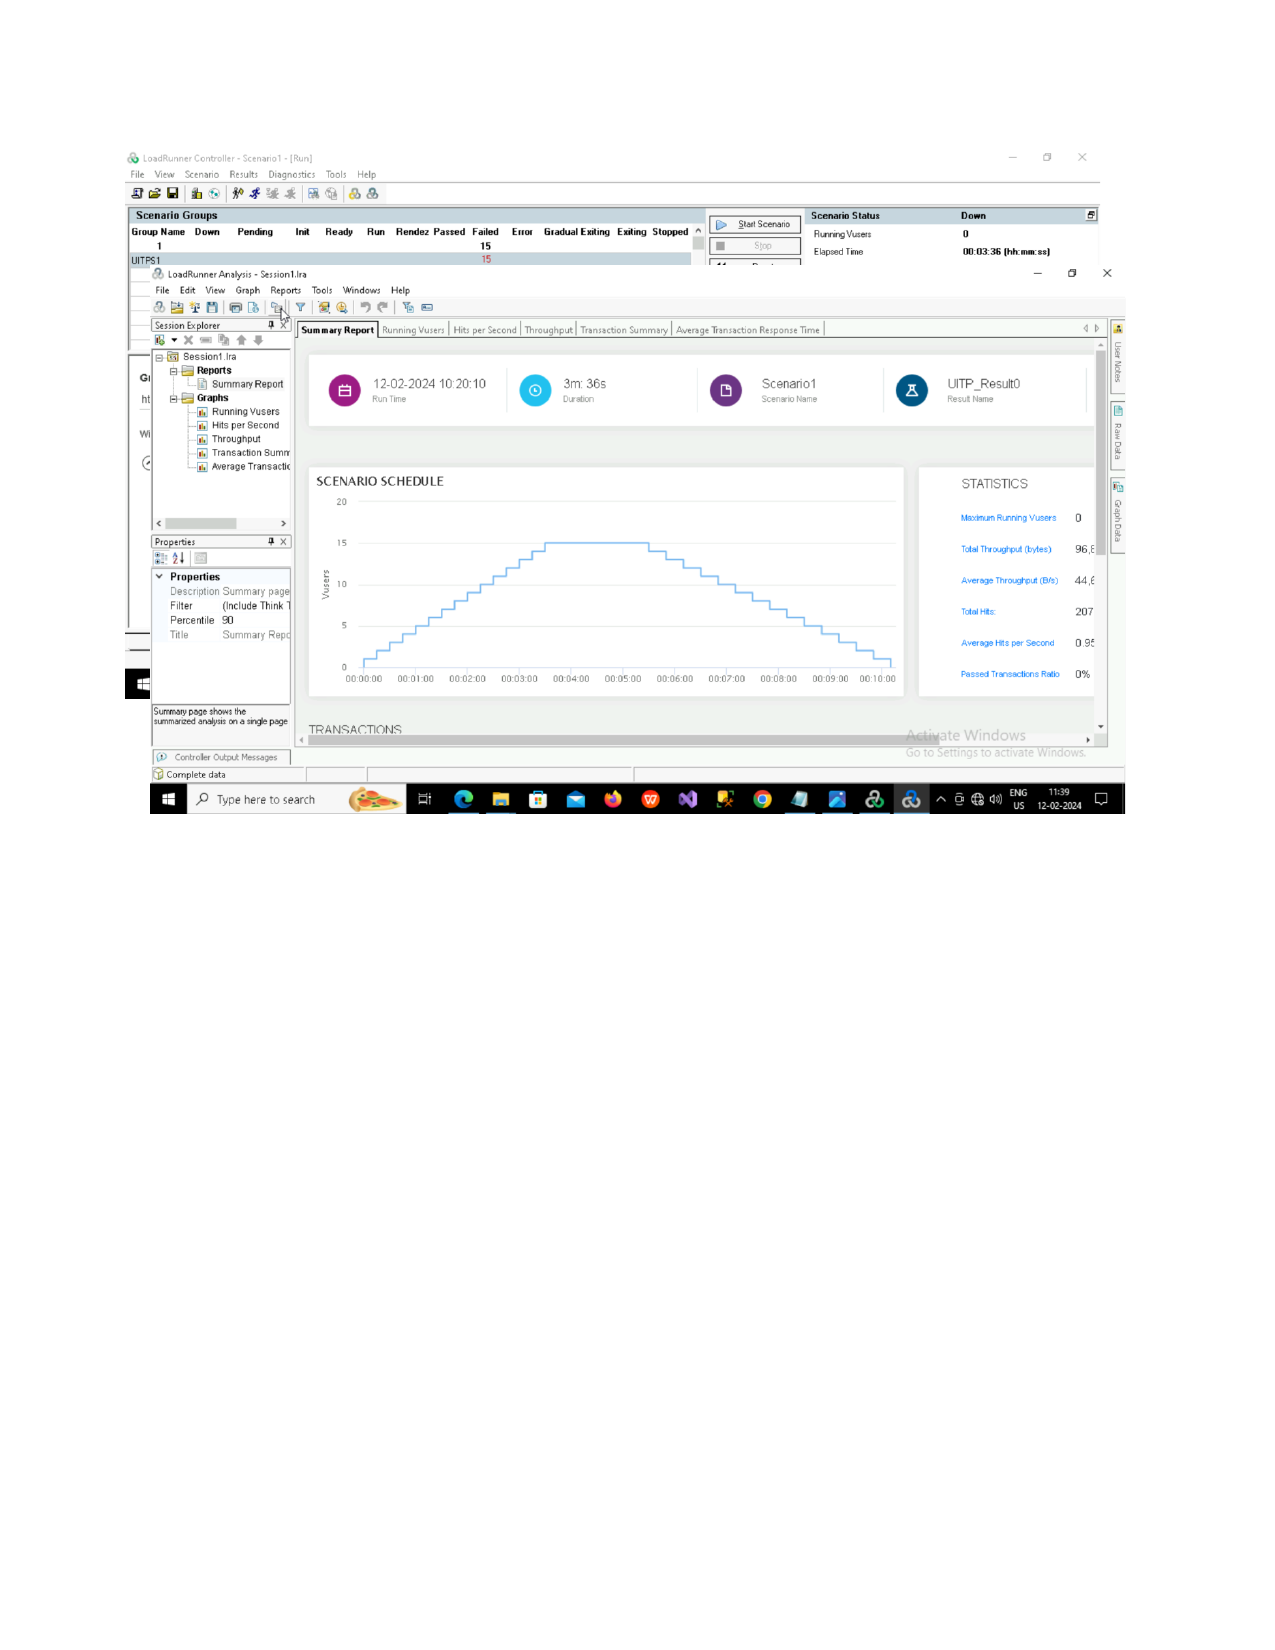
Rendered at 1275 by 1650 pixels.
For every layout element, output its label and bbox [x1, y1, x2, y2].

picture [125, 150, 1125, 814]
